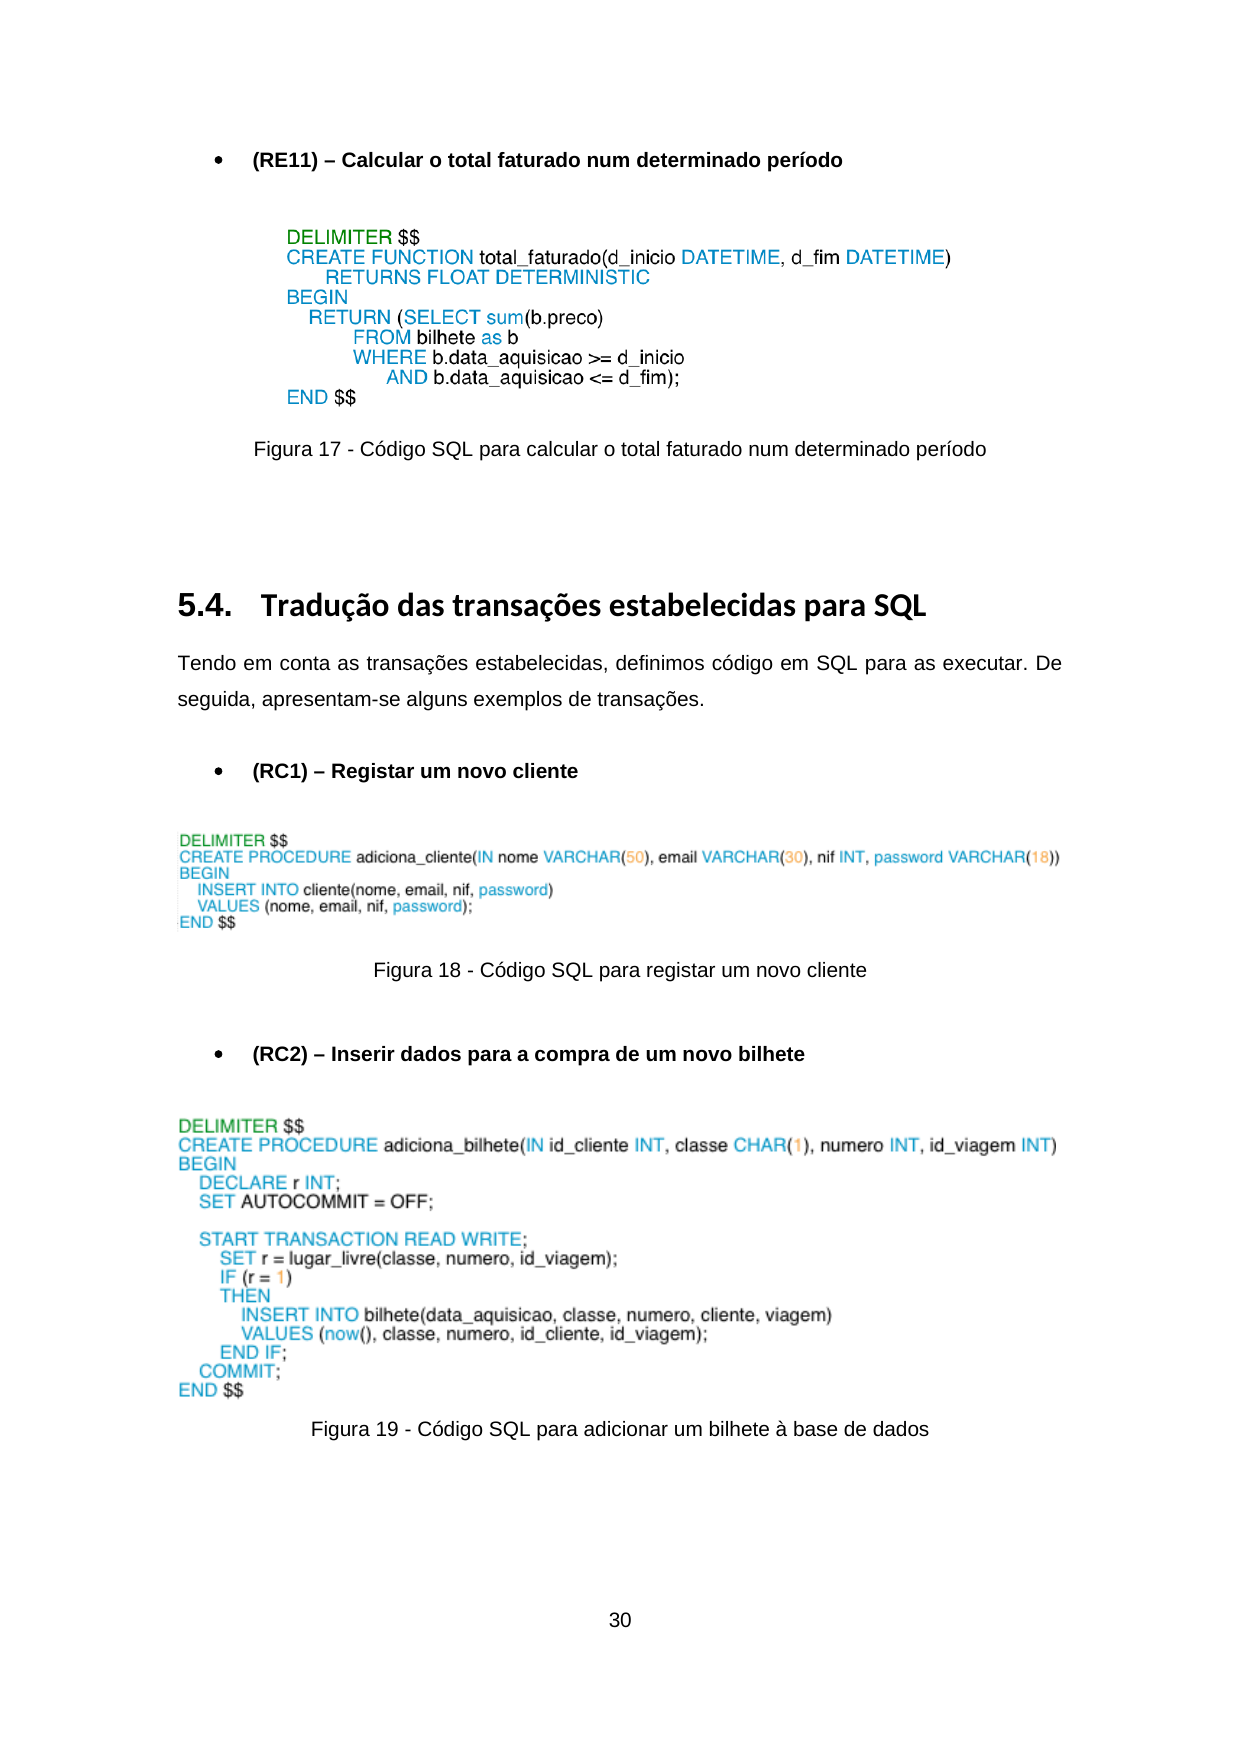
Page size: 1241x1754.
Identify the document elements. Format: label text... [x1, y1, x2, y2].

text Figura 17 - Código SQL para calcular o total faturado num determinado período [177, 437, 1063, 461]
list (RE11) – Calcular o total faturado num determinado período [215, 148, 1063, 172]
text Figura 18 - Código SQL para registar um novo cliente [177, 957, 1063, 981]
picture [177, 831, 1063, 933]
list (RC2) – Inserir dados para a compra de um novo bilhete [215, 1042, 1063, 1066]
picture [177, 1114, 1055, 1401]
list (RC1) – Registar um novo cliente [215, 759, 1063, 783]
text Tendo em conta as transações estabelecidas, definimos código em SQL para as executar. De seguida, apresentam-se alguns exemplos de transações. [177, 651, 1063, 711]
text Tradução das transações estabelecidas para SQL [177, 584, 1063, 624]
picture [286, 219, 954, 413]
